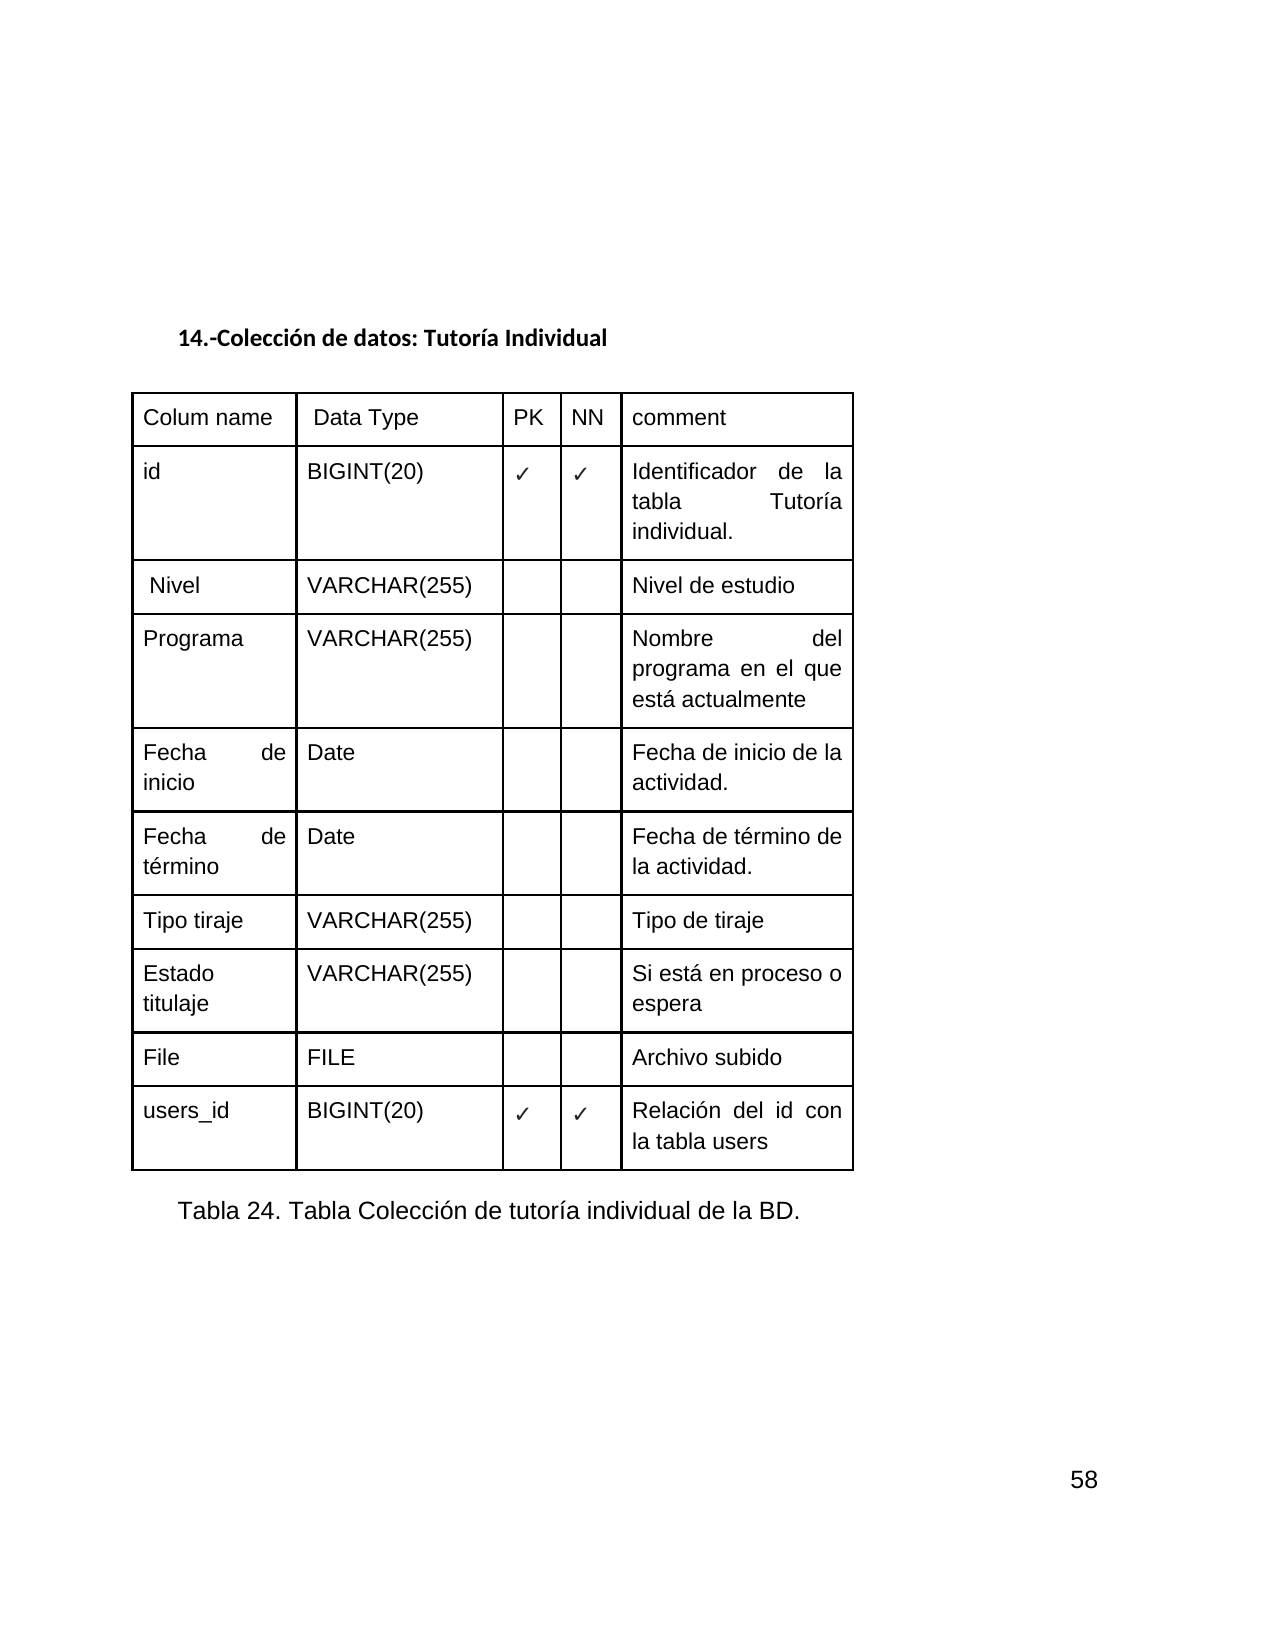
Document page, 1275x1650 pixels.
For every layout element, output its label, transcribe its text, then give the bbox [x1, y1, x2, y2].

table_cell id [134, 447, 295, 559]
table_cell [504, 813, 560, 894]
table_cell users_id [134, 1087, 295, 1169]
table_cell VARCHAR(255) [298, 896, 502, 948]
table_header PK [504, 394, 560, 445]
table_cell FILE [298, 1034, 502, 1085]
table_cell [562, 896, 620, 948]
table_header Colum name [134, 394, 295, 445]
table_header NN [562, 394, 620, 445]
table_cell Tipo tiraje [134, 896, 295, 948]
table_cell [562, 1034, 620, 1085]
table_cell Nivel de estudio [623, 561, 852, 613]
table_cell [562, 729, 620, 810]
table_cell [504, 1034, 560, 1085]
text Tabla 24. Tabla Colección de tutoría individual de la BD. [177, 1196, 1098, 1224]
table_cell [562, 615, 620, 727]
table_cell Relación del id con la tabla users [623, 1087, 852, 1169]
table_cell [504, 729, 560, 810]
table_cell Date [298, 729, 502, 810]
table_cell Archivo subido [623, 1034, 852, 1085]
table_cell Identificador de la tabla Tutoría individual. [623, 447, 852, 559]
table_cell [504, 896, 560, 948]
table_cell Fecha de inicio de la actividad. [623, 729, 852, 810]
table_cell BIGINT(20) [298, 447, 502, 559]
table_cell Estado titulaje [134, 950, 295, 1031]
table_cell Fecha de inicio [134, 729, 295, 810]
table_cell Fecha de término [134, 813, 295, 894]
table_cell [504, 447, 560, 559]
table_cell Programa [134, 615, 295, 727]
table_cell [504, 615, 560, 727]
table_cell BIGINT(20) [298, 1087, 502, 1169]
table_cell VARCHAR(255) [298, 561, 502, 613]
table_cell Tipo de tiraje [623, 896, 852, 948]
table_cell [504, 1087, 560, 1169]
table_cell [562, 1087, 620, 1169]
table_cell Fecha de término de la actividad. [623, 813, 852, 894]
table_cell VARCHAR(255) [298, 615, 502, 727]
table_cell [562, 447, 620, 559]
table_cell [504, 561, 560, 613]
table_cell VARCHAR(255) [298, 950, 502, 1031]
table_cell File [134, 1034, 295, 1085]
table_cell Date [298, 813, 502, 894]
text 14.-Colección de datos: Tutoría Individual [177, 322, 1098, 352]
table_cell [562, 813, 620, 894]
table_header comment [623, 394, 852, 445]
table_cell Nivel [134, 561, 295, 613]
table_cell Si está en proceso o espera [623, 950, 852, 1031]
table_cell Nombre del programa en el que está actualmente [623, 615, 852, 727]
table_cell [562, 561, 620, 613]
table_cell [504, 950, 560, 1031]
table_header Data Type [298, 394, 502, 445]
table_cell [562, 950, 620, 1031]
